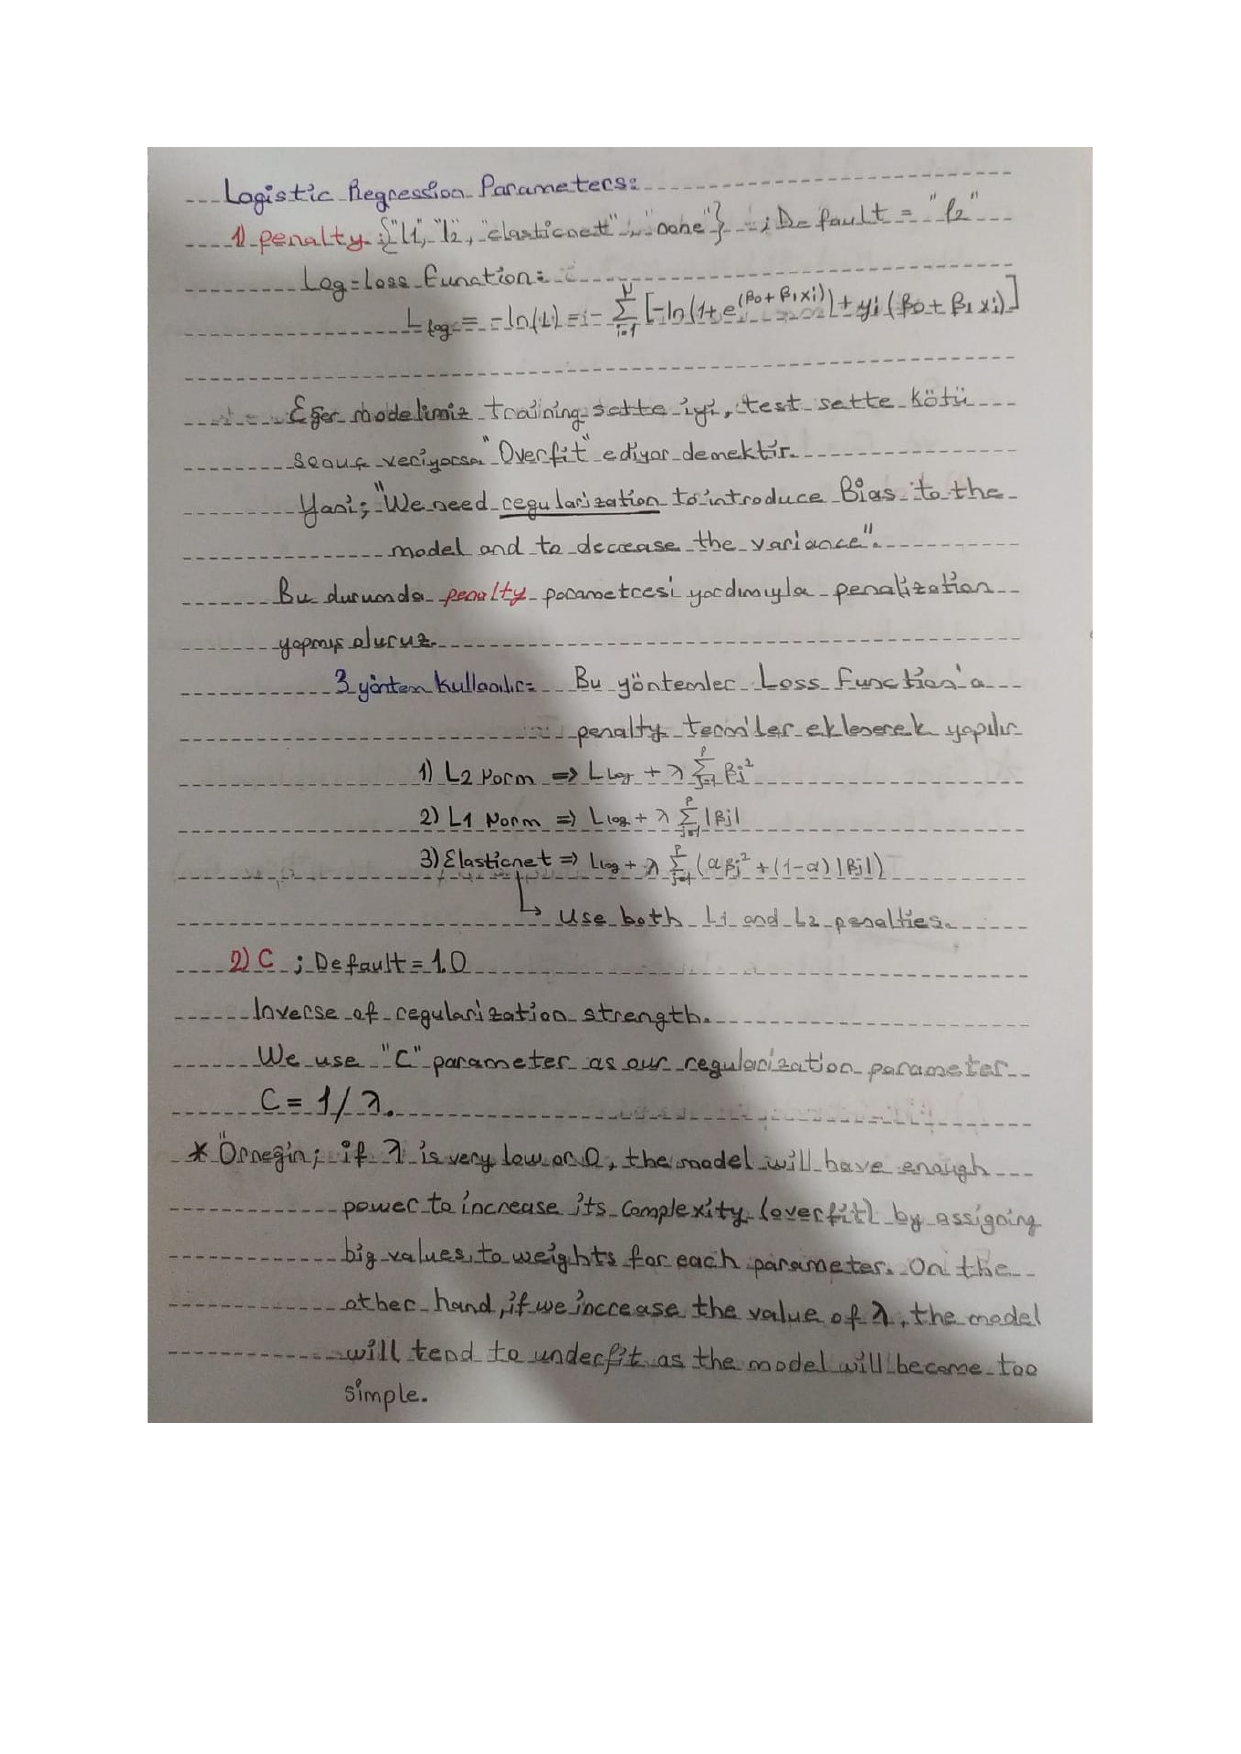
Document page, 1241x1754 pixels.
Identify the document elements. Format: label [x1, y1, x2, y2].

picture [147, 147, 1093, 1423]
